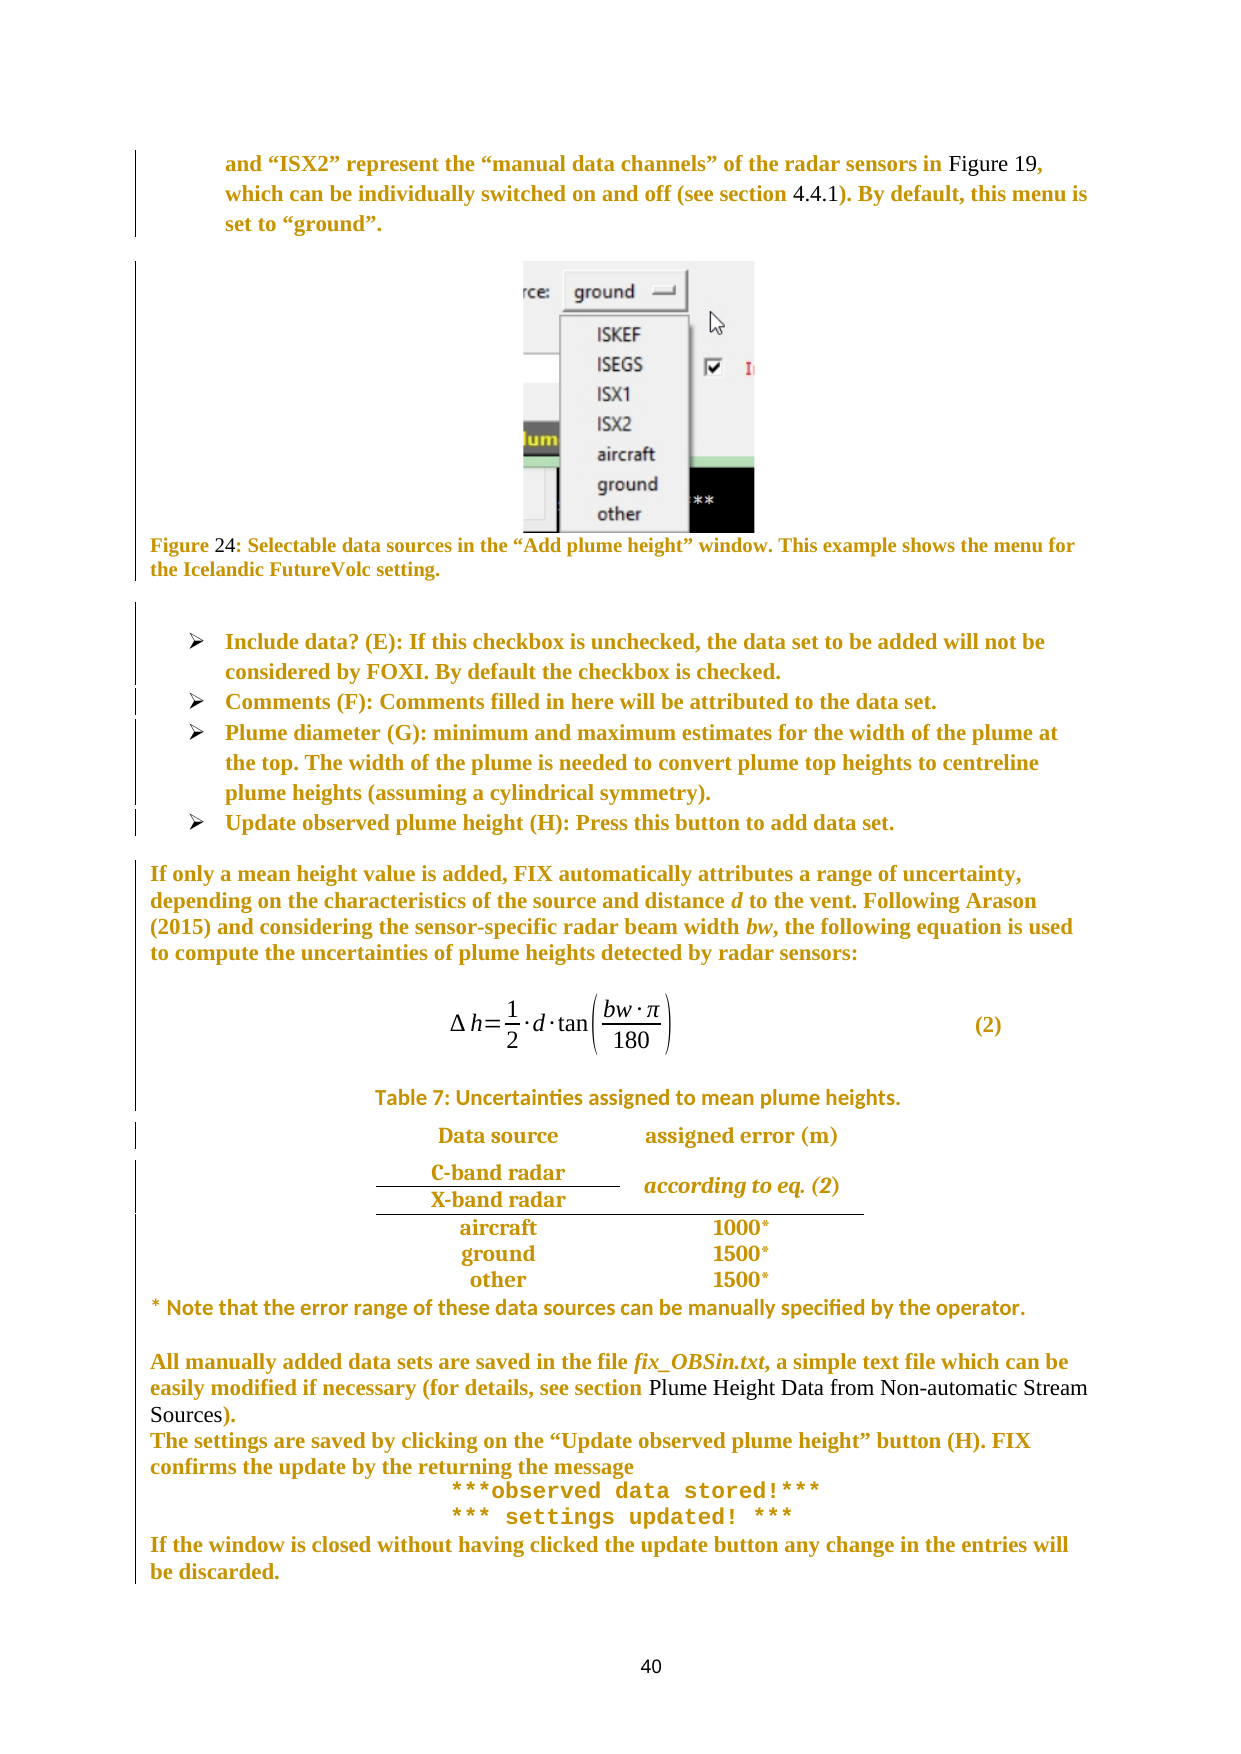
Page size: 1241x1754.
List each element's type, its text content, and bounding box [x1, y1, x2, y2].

text *** settings updated! *** [450, 1506, 1090, 1532]
text If the window is closed without having clicked the update button any change in the entries will be discarded. [150, 1532, 1090, 1584]
text (2) [150, 992, 1090, 1057]
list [187, 150, 1090, 237]
picture [523, 261, 755, 533]
text The settings are saved by clicking on the “Update observed plume height” button (H). FIX confirms the update by the returning the message [150, 1427, 1090, 1480]
table_cell ground [376, 1241, 620, 1267]
table_cell aircraft [376, 1215, 620, 1241]
table_cell according to eq. (2) [620, 1160, 864, 1213]
table_cell C-band radar [376, 1160, 620, 1186]
text ***observed data stored!*** [375, 1480, 1090, 1506]
text Table 7: Uncertainties assigned to mean plume heights. [300, 1083, 1090, 1111]
text If only a mean height value is added, FIX automatically attributes a range of uncertainty, depending on the characteristics of the source and distance d to the vent. Following Arason (2015) and considering the sensor-specific radar beam width bw, the following equation is used to compute the uncertainties of plume heights detected by radar sensors: [150, 860, 1090, 966]
table_cell 1000* [620, 1215, 864, 1241]
list Plume diameter (G): minimum and maximum estimates for the width of the plume at the top. The width of the plume is needed to convert plume top heights to centreline plume heights (assuming a cylindrical symmetry). [187, 719, 1090, 805]
table_header assigned error (m) [620, 1111, 864, 1160]
list Update observed plume height (H): Press this button to add data set. [187, 809, 1090, 836]
table_cell X-band radar [376, 1187, 620, 1213]
text Figure 24: Selectable data sources in the “Add plume height” window. This example shows the menu for the Icelandic FutureVolc setting. [150, 533, 1090, 581]
list Comments (F): Comments filled in here will be attributed to the data set. [187, 688, 1090, 715]
text All manually added data sets are saved in the file fix_OBSin.txt, a simple text file which can be easily modified if necessary (for details, see section Plume Height Data from Non-automatic Stream Sources). [150, 1348, 1090, 1427]
text * Note that the error range of these data sources can be manually specified by the operator. [150, 1293, 1090, 1322]
table_cell 1500* [620, 1267, 864, 1293]
list Include data? (E): If this checkbox is unchecked, the data set to be added will not be considered by FOXI. By default the checkbox is checked. [187, 628, 1090, 684]
table_header Data source [376, 1111, 620, 1160]
table_cell 1500* [620, 1241, 864, 1267]
table_cell other [376, 1267, 620, 1293]
